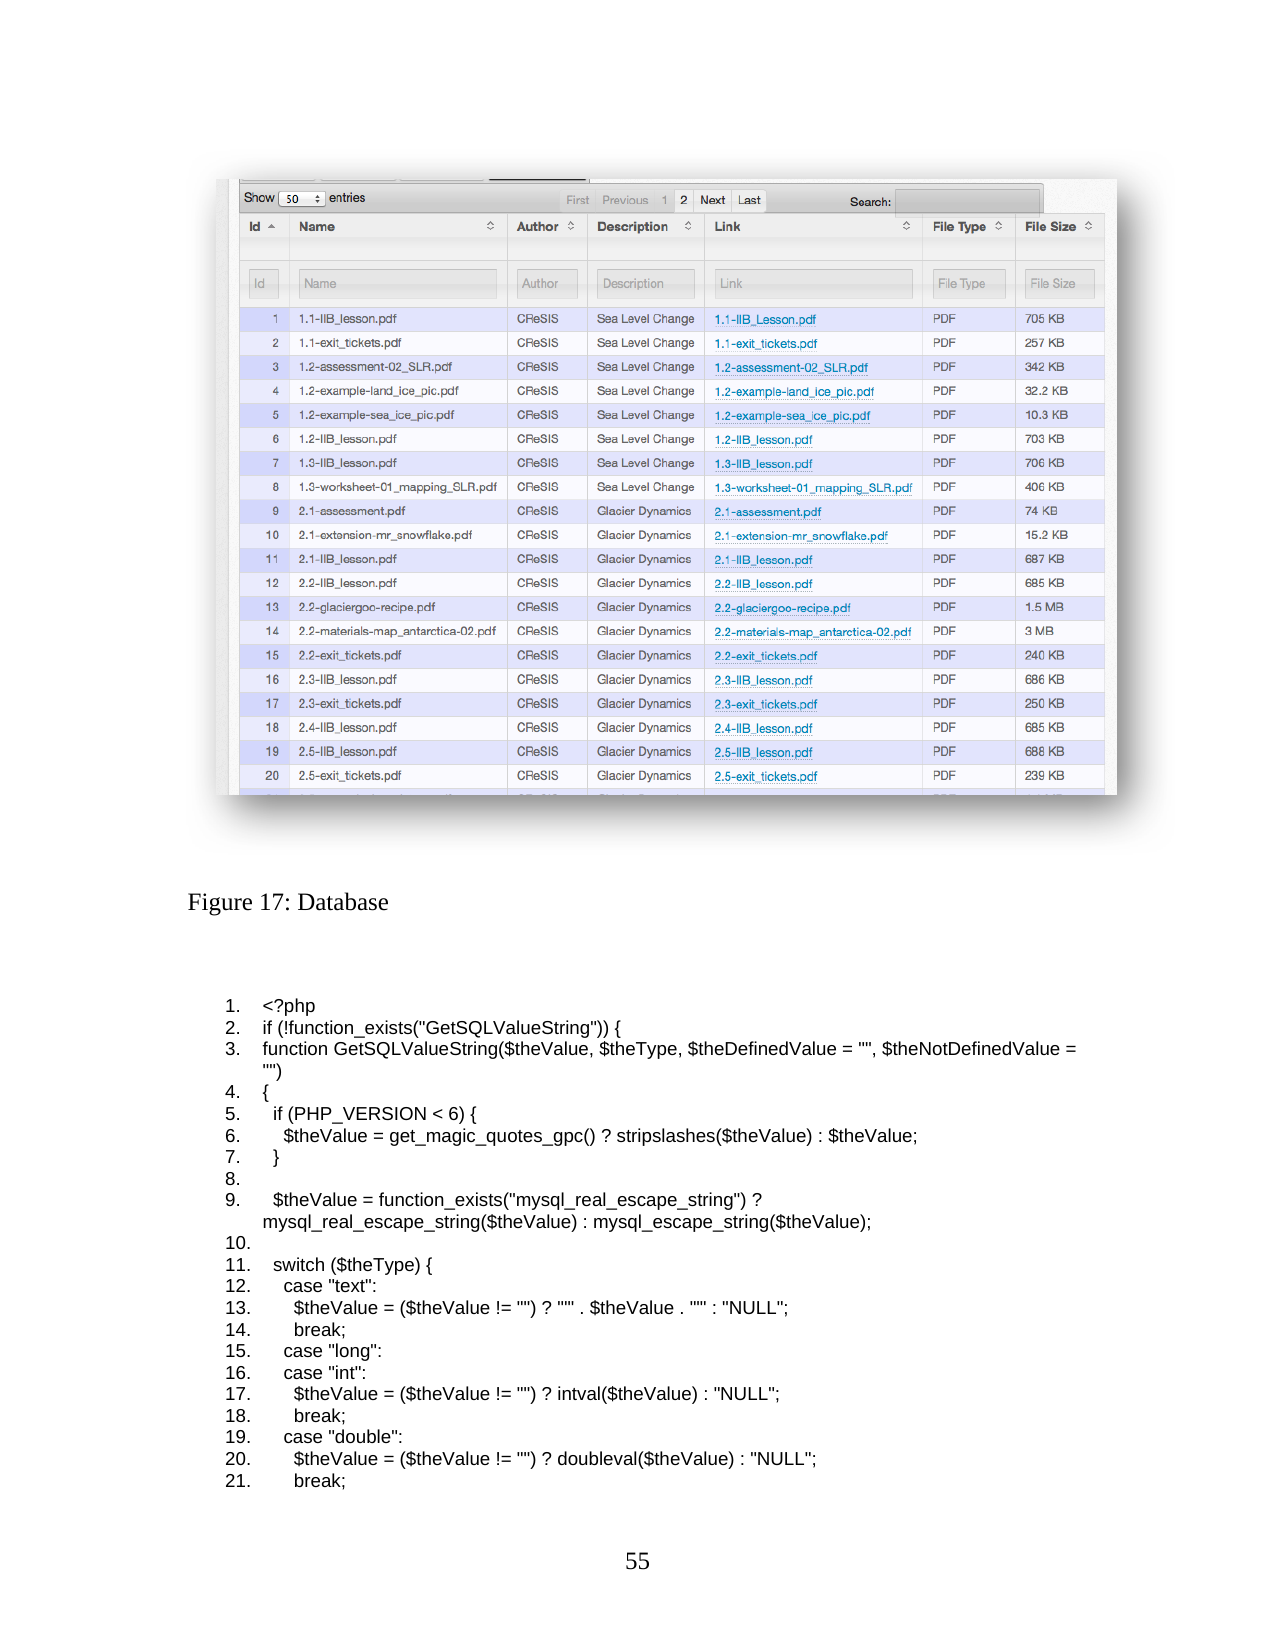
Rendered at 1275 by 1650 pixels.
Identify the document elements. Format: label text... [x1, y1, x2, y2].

list <?php [225, 995, 1087, 1017]
list Figure 17: Database [187, 887, 1087, 916]
list case "long": [225, 1340, 1087, 1362]
list $theValue = ($theValue != "") ? doubleval($theValue) : "NULL"; [225, 1448, 1087, 1469]
list if (!function_exists("GetSQLValueString")) { [225, 1017, 1087, 1038]
list $theValue = ($theValue != "") ? intval($theValue) : "NULL"; [225, 1383, 1087, 1405]
list { [225, 1081, 1087, 1103]
list if (PHP_VERSION < 6) { [225, 1103, 1087, 1124]
list break; [225, 1405, 1087, 1426]
list } [225, 1146, 1087, 1167]
list break; [225, 1318, 1087, 1340]
list $theValue = ($theValue != "") ? "'" . $theValue . "'" : "NULL"; [225, 1297, 1087, 1318]
list case "double": [225, 1426, 1087, 1448]
list case "text": [225, 1275, 1087, 1297]
picture [216, 179, 1117, 795]
list case "int": [225, 1362, 1087, 1383]
list switch ($theType) { [225, 1254, 1087, 1275]
list $theValue = get_magic_quotes_gpc() ? stripslashes($theValue) : $theValue; [225, 1124, 1087, 1146]
list function GetSQLValueString($theValue, $theType, $theDefinedValue = "", $theNotDefinedValue = "") [225, 1038, 1087, 1081]
list $theValue = function_exists("mysql_real_escape_string") ? mysql_real_escape_string($theValue) : mysql_escape_string($theValue); [225, 1189, 1087, 1232]
list break; [225, 1469, 1087, 1491]
